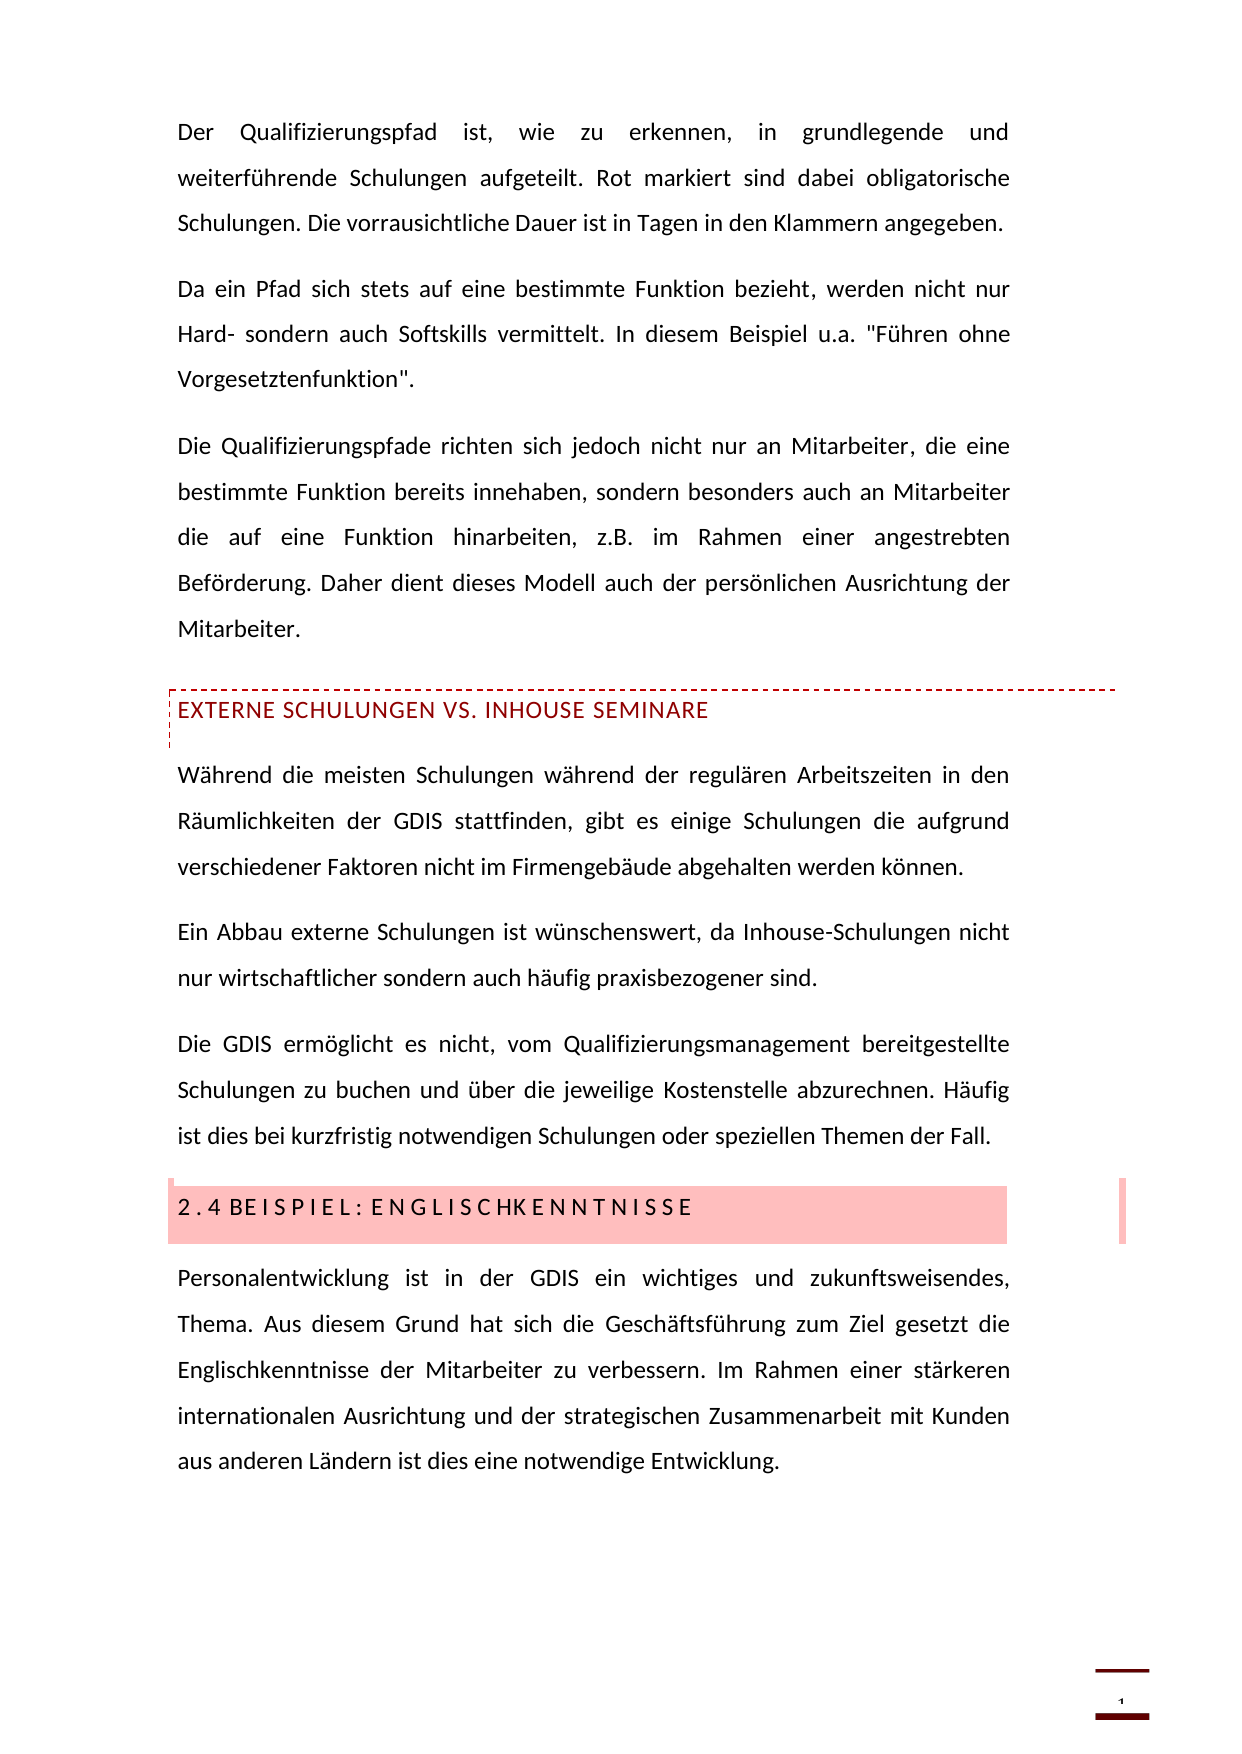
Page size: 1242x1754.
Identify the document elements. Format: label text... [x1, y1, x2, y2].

text EXTERNE SCHULUNGEN VS. INHOUSE SEMINARE [177, 695, 713, 724]
text Die Qualifizierungspfade richten sich jedoch nicht nur an Mitarbeiter, die eine bestimmte Funktion bereits innehaben, sondern besonders auch an Mitarbeiter die auf eine Funktion hinarbeiten, z.B. im Rahmen einer angestrebten Beförderung. Daher dient dieses Modell auch der persönlichen Ausrichtung der Mitarbeiter. [177, 430, 1010, 643]
text Da ein Pfad sich stets auf eine bestimmte Funktion bezieht, werden nicht nur Hard- sondern auch Softskills vermittelt. In diesem Beispiel u.a. "Führen ohne Vorgesetztenfunktion". [177, 273, 1010, 394]
text Ein Abbau externe Schulungen ist wünschenswert, da Inhouse-Schulungen nicht nur wirtschaftlicher sondern auch häufig praxisbezogener sind. [177, 916, 1010, 992]
text Die GDIS ermöglicht es nicht, vom Qualifizierungsmanagement bereitgestellte Schulungen zu buchen und über die jeweilige Kostenstelle abzurechnen. Häufig ist dies bei kurzfristig notwendigen Schulungen oder speziellen Themen der Fall. [177, 1013, 1010, 1151]
text Der Qualifizierungspfad ist, wie zu erkennen, in grundlegende und weiterführende Schulungen aufgeteilt. Rot markiert sind dabei obligatorische Schulungen. Die vorrausichtliche Dauer ist in Tagen in den Klammern angegeben. [177, 116, 1010, 238]
picture [1083, 1669, 1161, 1720]
text Während die meisten Schulungen während der regulären Arbeitszeiten in den Räumlichkeiten der GDIS stattfinden, gibt es einige Schulungen die aufgrund verschiedener Faktoren nicht im Firmengebäude abgehalten werden können. [177, 759, 1009, 881]
text Personalentwicklung ist in der GDIS ein wichtiges und zukunftsweisendes, Thema. Aus diesem Grund hat sich die Geschäftsführung zum Ziel gesetzt die Englischkenntnisse der Mitarbeiter zu verbessern. Im Rahmen einer stärkeren internationalen Ausrichtung und der strategischen Zusammenarbeit mit Kunden aus anderen Ländern ist dies eine notwendige Entwicklung. [177, 1263, 1010, 1476]
text 2 . 4 BE I S P I E L : E N G L I S C HK E N N T N I S S E [177, 1192, 1173, 1221]
